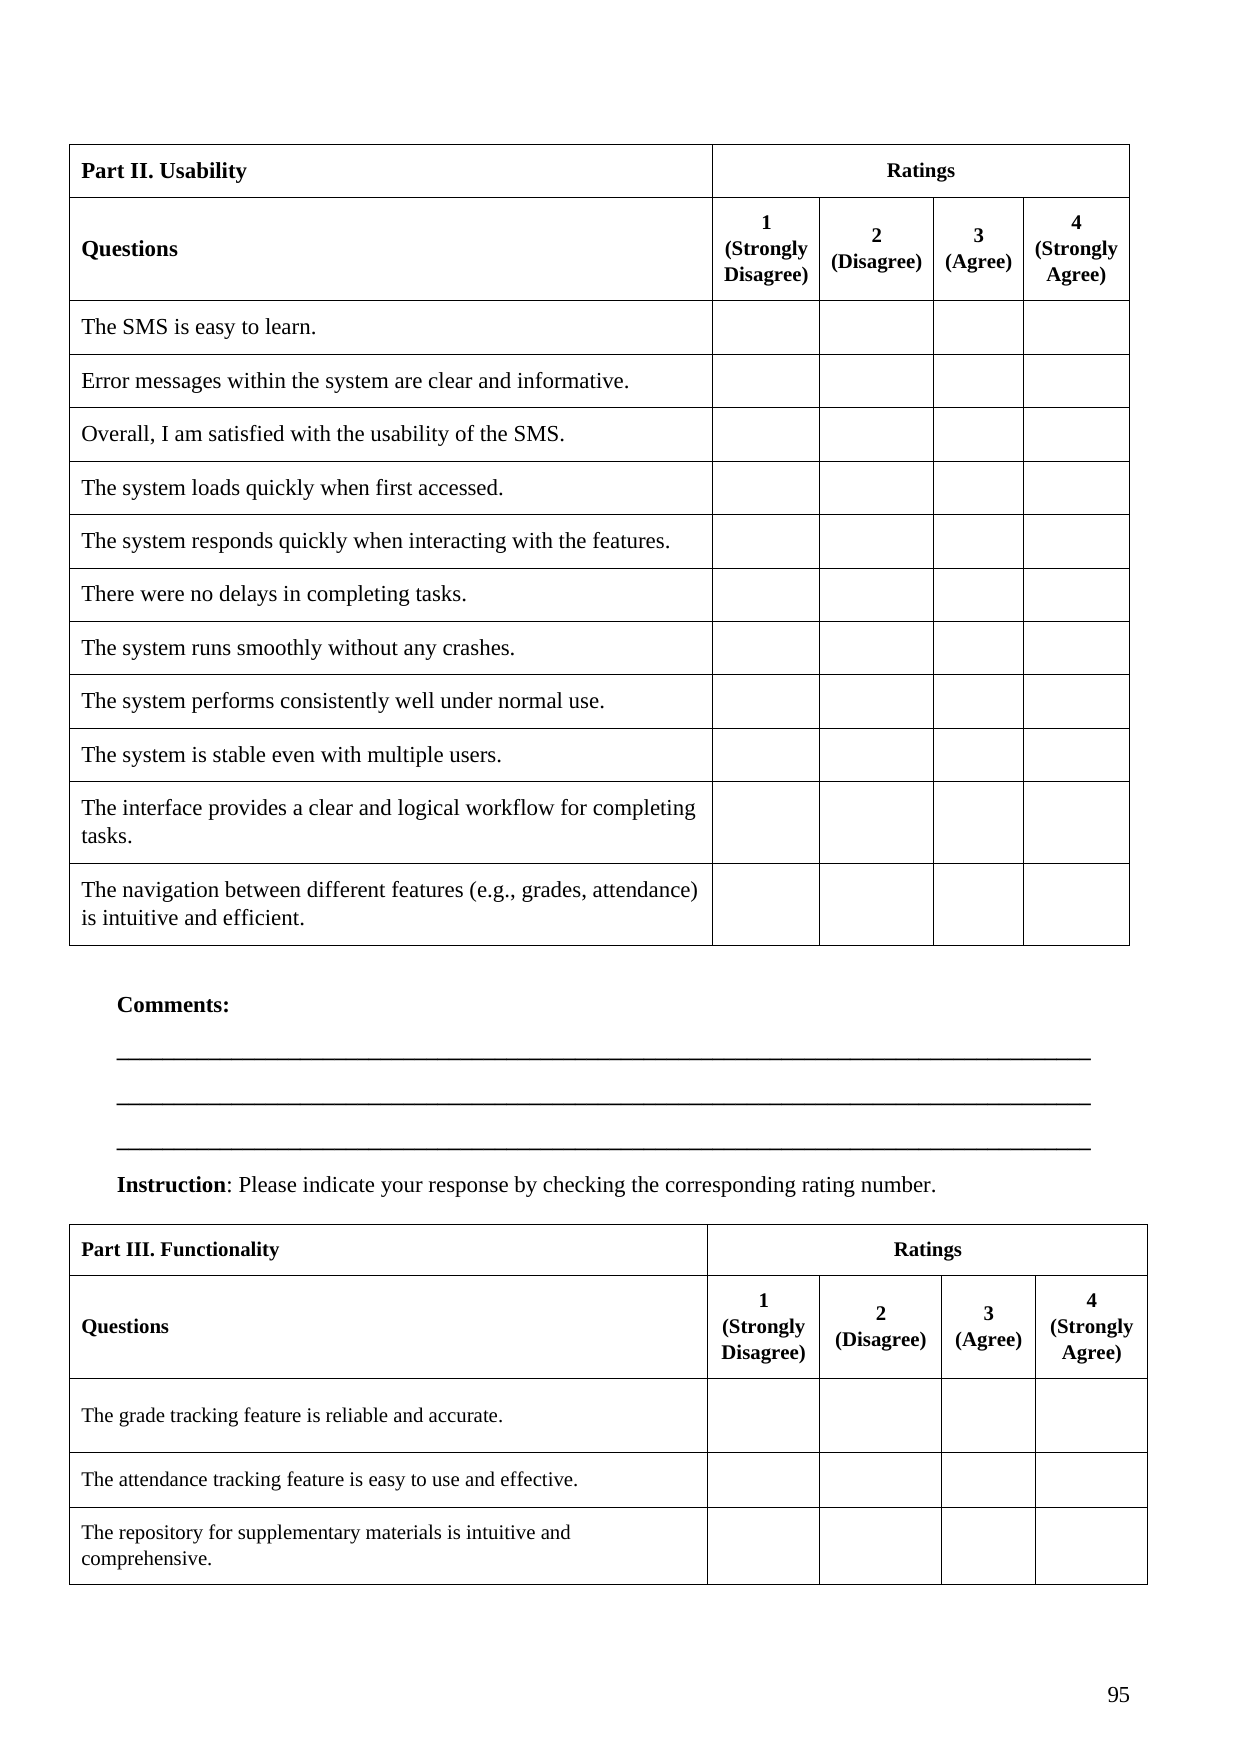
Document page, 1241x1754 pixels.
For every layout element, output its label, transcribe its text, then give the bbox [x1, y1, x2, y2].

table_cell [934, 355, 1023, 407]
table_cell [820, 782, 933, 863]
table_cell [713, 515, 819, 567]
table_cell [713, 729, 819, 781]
text Instruction: Please indicate your response by checking the corresponding rating number. [117, 1171, 1188, 1198]
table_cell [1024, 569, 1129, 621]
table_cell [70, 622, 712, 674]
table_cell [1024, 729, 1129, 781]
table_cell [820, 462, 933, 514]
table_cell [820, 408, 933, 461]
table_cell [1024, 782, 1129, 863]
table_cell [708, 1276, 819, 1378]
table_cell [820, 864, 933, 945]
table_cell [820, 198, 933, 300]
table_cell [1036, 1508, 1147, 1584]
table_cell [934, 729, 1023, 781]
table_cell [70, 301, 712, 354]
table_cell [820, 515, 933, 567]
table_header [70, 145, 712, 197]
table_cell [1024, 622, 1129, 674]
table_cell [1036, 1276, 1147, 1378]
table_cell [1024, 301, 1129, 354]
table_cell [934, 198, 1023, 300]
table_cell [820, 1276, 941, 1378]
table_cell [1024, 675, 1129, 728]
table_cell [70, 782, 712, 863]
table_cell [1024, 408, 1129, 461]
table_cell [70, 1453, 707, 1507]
text _____________________________________________________________________________________ [117, 1036, 1188, 1062]
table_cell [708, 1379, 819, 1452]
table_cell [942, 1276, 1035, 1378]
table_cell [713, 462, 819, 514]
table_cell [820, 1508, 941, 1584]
text _____________________________________________________________________________________ [117, 1081, 1188, 1108]
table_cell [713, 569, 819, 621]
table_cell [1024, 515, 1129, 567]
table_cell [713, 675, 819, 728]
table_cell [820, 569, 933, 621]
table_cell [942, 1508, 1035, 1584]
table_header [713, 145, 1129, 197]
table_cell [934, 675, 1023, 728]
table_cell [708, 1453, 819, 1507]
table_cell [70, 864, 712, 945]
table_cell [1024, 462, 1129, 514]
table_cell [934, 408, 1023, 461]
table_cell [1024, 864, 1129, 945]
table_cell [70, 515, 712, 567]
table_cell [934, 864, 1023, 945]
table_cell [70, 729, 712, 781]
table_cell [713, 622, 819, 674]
text _____________________________________________________________________________________ [117, 1126, 1188, 1153]
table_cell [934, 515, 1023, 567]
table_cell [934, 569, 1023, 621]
text Comments: [117, 991, 1188, 1017]
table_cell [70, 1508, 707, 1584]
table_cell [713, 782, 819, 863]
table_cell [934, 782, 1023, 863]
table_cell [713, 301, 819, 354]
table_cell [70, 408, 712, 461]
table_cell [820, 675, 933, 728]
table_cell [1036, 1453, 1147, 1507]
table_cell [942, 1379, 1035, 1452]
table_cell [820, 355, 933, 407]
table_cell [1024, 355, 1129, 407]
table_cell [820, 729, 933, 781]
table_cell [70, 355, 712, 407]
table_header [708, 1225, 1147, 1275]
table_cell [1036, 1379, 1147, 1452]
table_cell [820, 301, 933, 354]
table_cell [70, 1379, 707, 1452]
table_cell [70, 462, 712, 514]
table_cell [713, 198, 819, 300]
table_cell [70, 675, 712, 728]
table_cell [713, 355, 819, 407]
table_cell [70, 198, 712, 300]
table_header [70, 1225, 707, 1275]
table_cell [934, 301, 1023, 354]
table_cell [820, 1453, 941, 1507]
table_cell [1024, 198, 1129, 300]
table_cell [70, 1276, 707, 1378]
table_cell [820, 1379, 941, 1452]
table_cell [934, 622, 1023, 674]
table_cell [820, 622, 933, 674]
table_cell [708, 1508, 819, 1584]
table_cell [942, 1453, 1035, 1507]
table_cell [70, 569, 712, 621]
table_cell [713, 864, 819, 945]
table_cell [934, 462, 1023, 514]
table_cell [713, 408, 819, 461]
